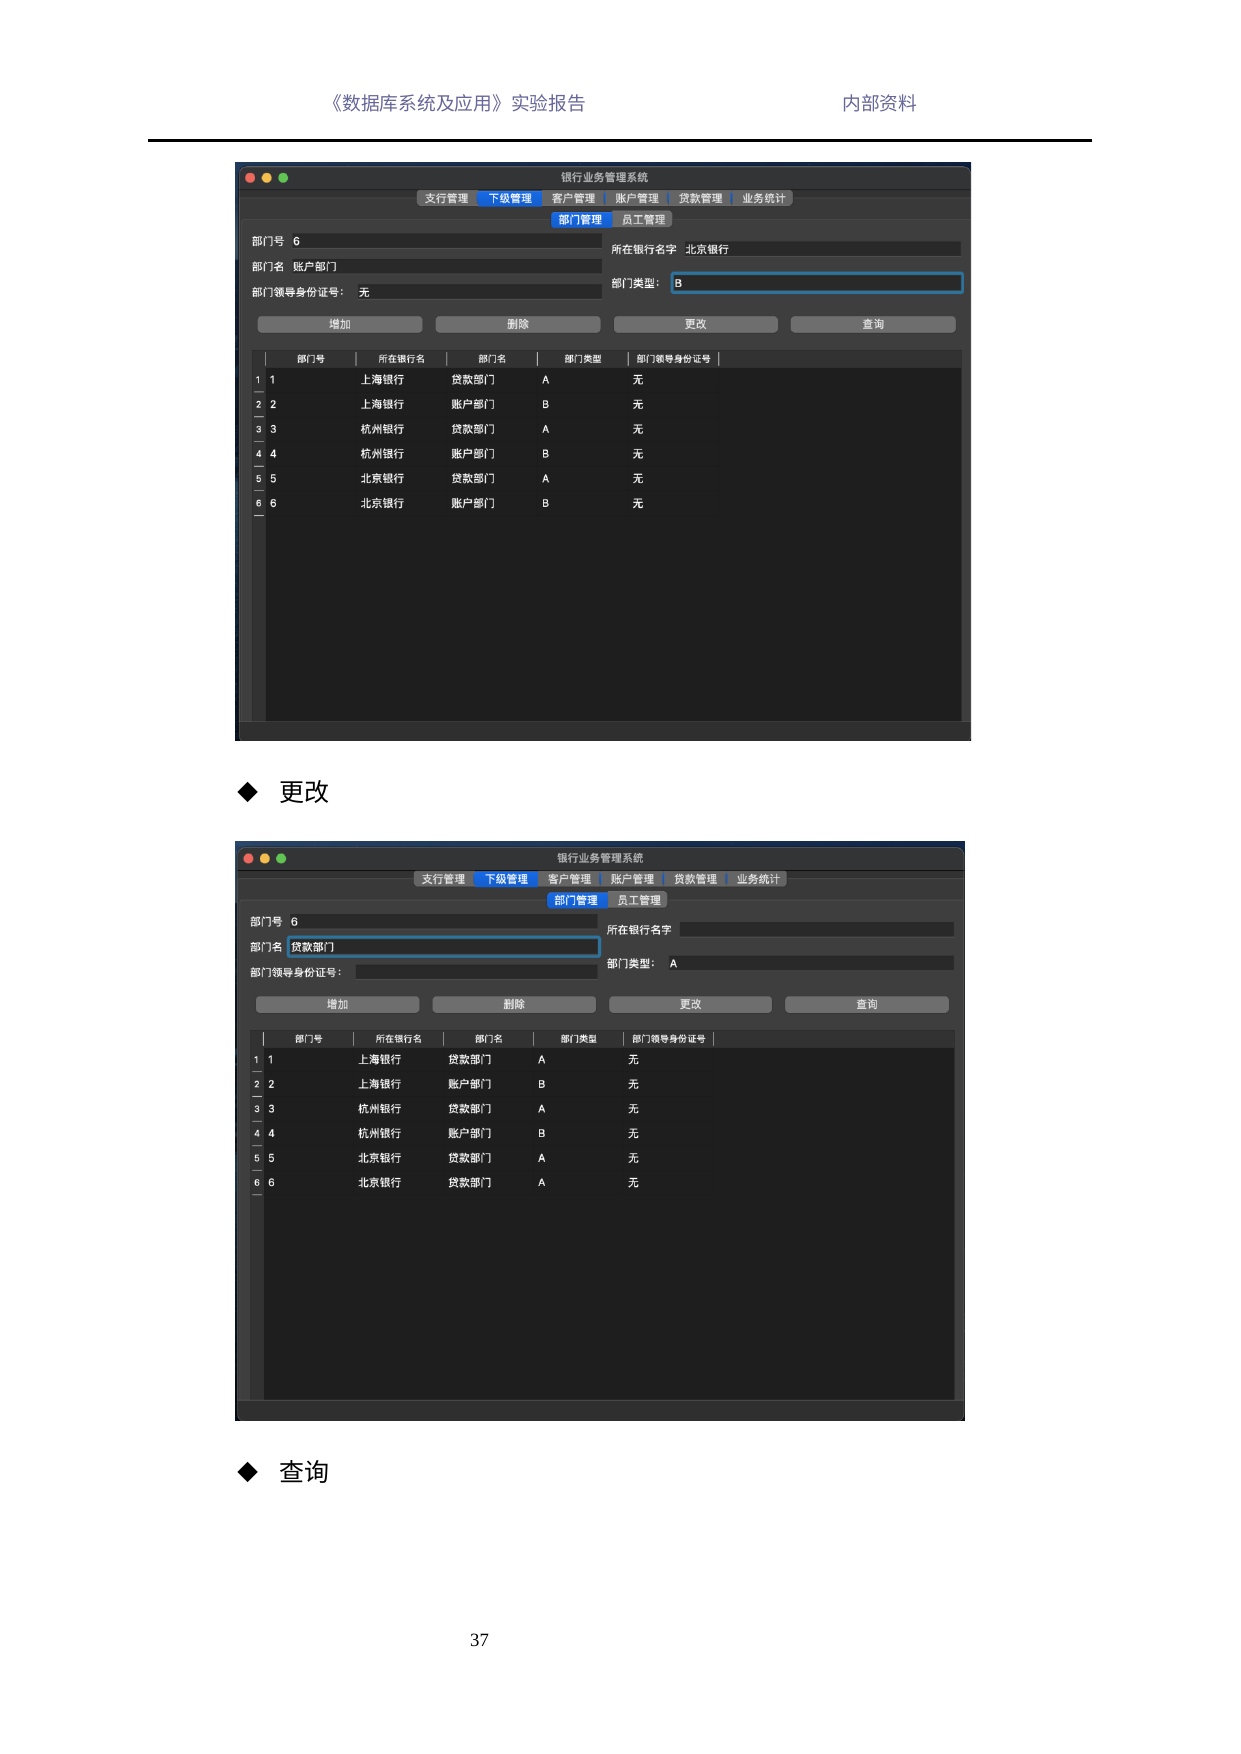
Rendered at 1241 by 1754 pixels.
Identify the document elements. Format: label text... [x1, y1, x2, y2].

picture [235, 162, 972, 741]
list 更改 [235, 759, 1092, 824]
list 查询 [235, 1439, 1092, 1504]
picture [235, 841, 965, 1421]
